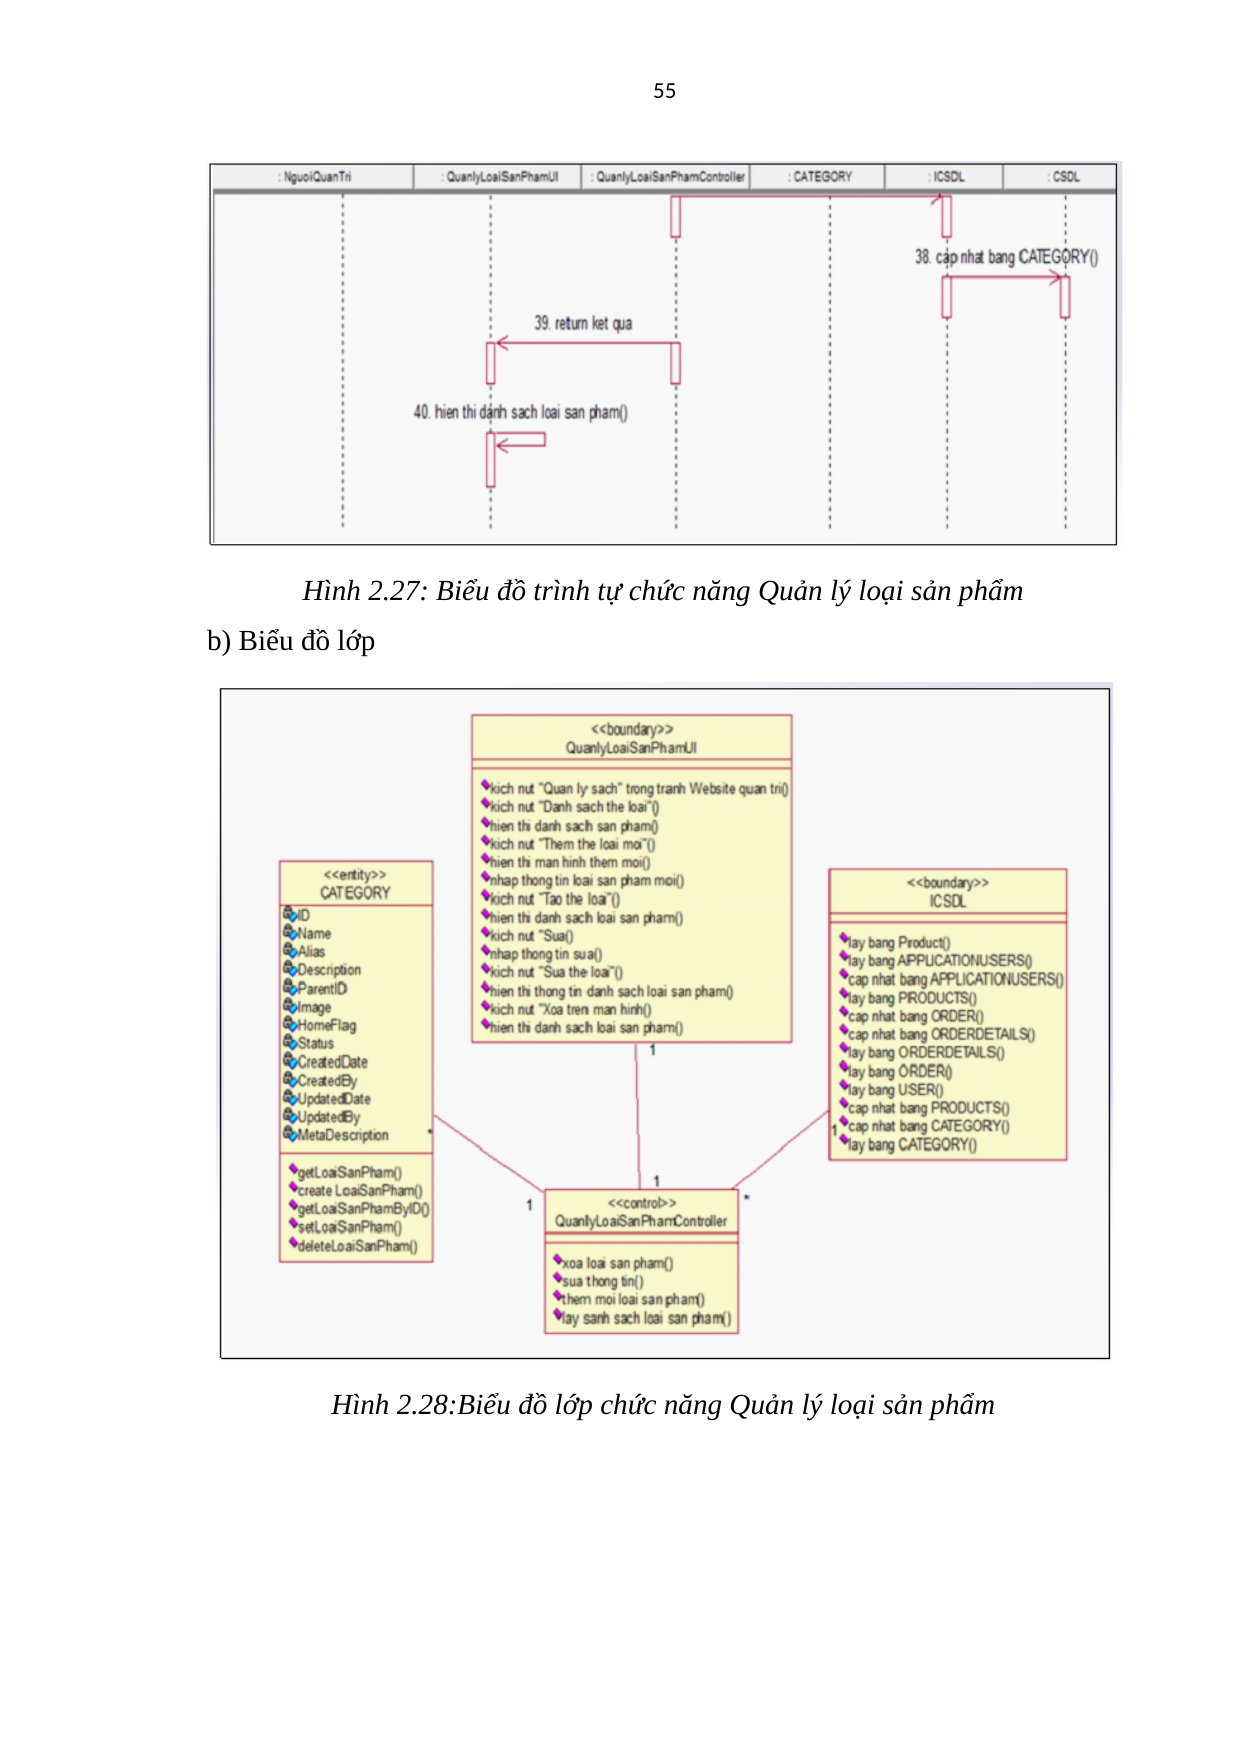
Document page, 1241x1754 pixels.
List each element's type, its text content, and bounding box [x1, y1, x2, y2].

text Hình 2.28:Biểu đồ lớp chức năng Quản lý loại sản phẩm [207, 1387, 1122, 1421]
picture [215, 682, 1114, 1363]
picture [206, 161, 1123, 549]
text b) Biểu đồ lớp [207, 623, 1122, 657]
text Hình 2.27: Biểu đồ trình tự chức năng Quản lý loại sản phẩm [207, 573, 1122, 607]
